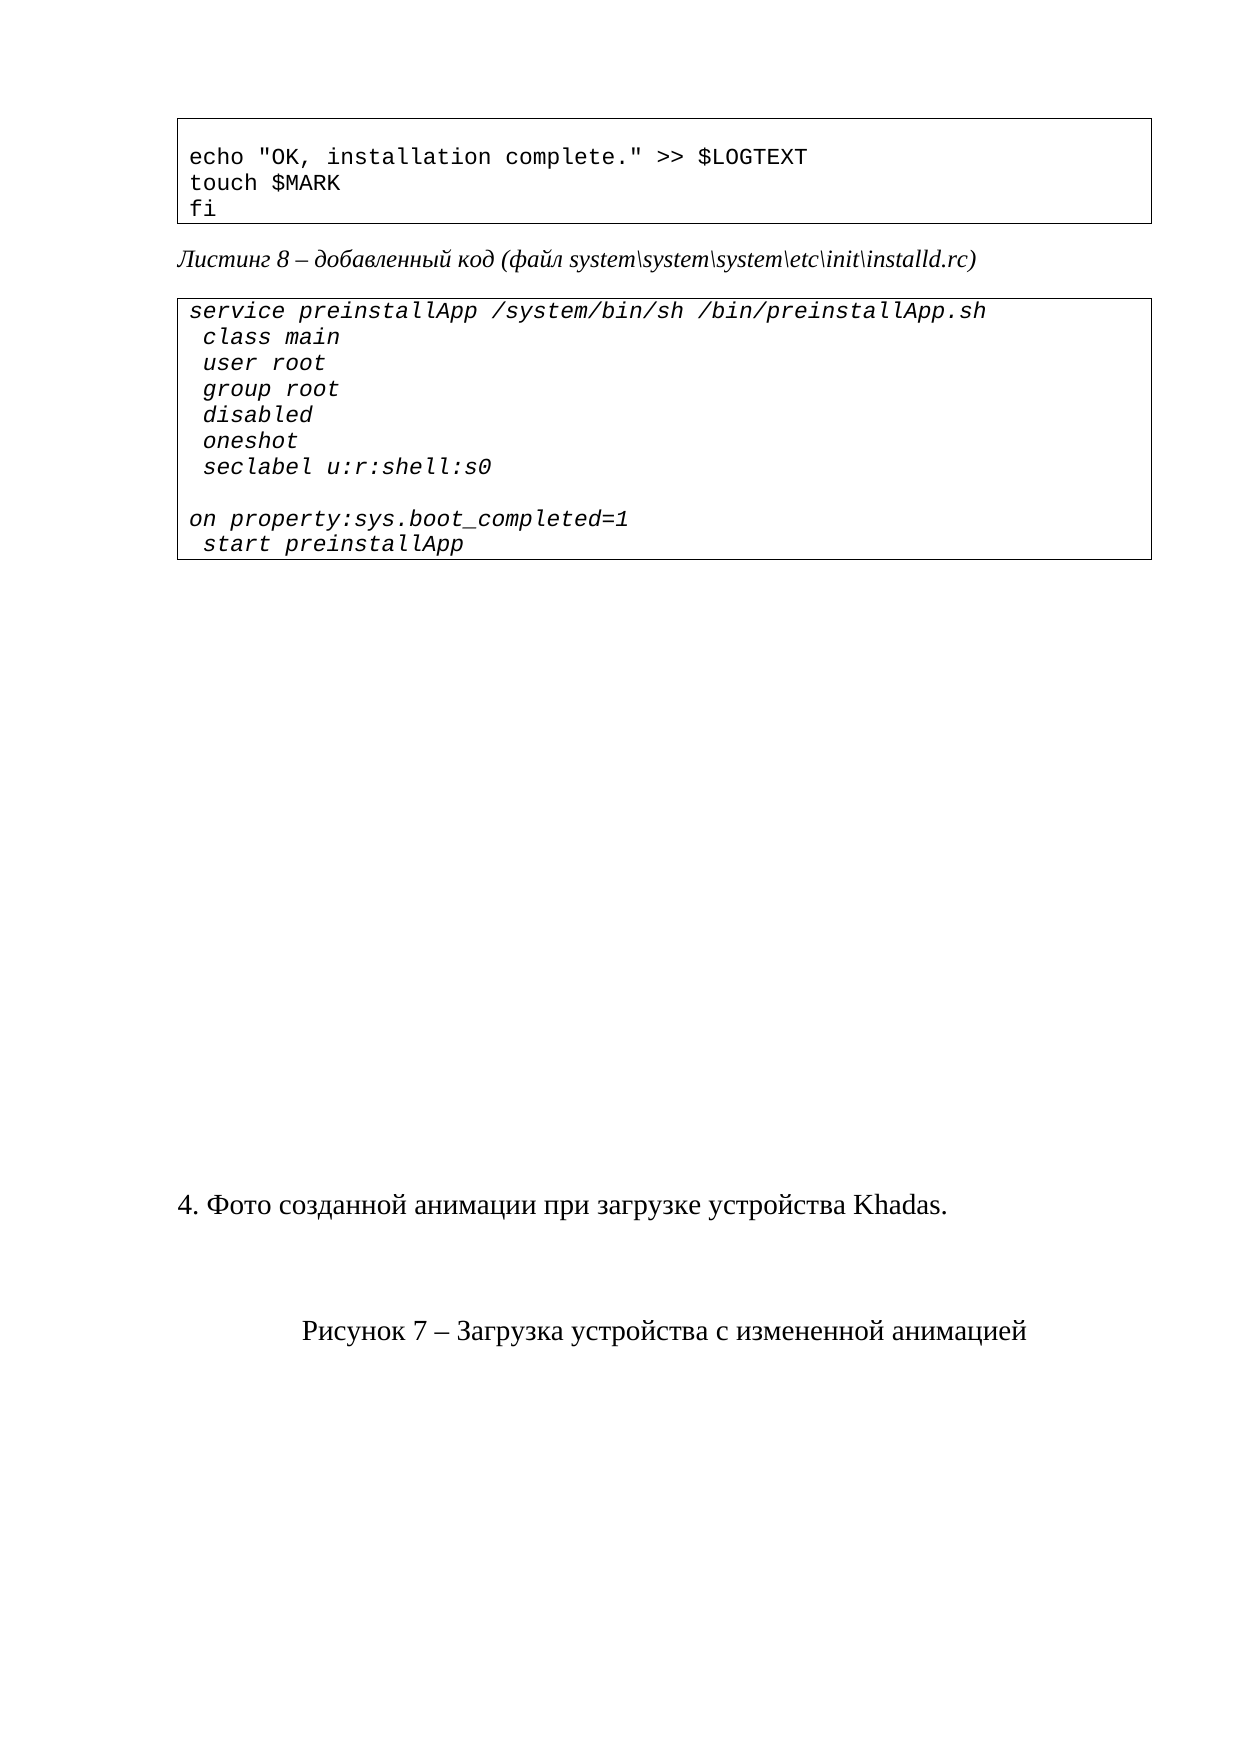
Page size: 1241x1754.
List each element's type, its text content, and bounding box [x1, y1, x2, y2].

text Рисунок 7 – Загрузка устройства с измененной анимацией [177, 1313, 1152, 1346]
table_header service preinstallApp /system/bin/sh /bin/preinstallApp.sh class main user root group root disabled oneshot seclabel u:r:shell:s0 on property:sys.boot_completed=1 start preinstallApp [178, 299, 1151, 559]
text Листинг 8 – добавленный код (файл system\system\system\etc\init\installd.rc) [177, 244, 1152, 273]
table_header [178, 119, 1151, 223]
text 4. Фото созданной анимации при загрузке устройства Khadas. [177, 1187, 1152, 1221]
